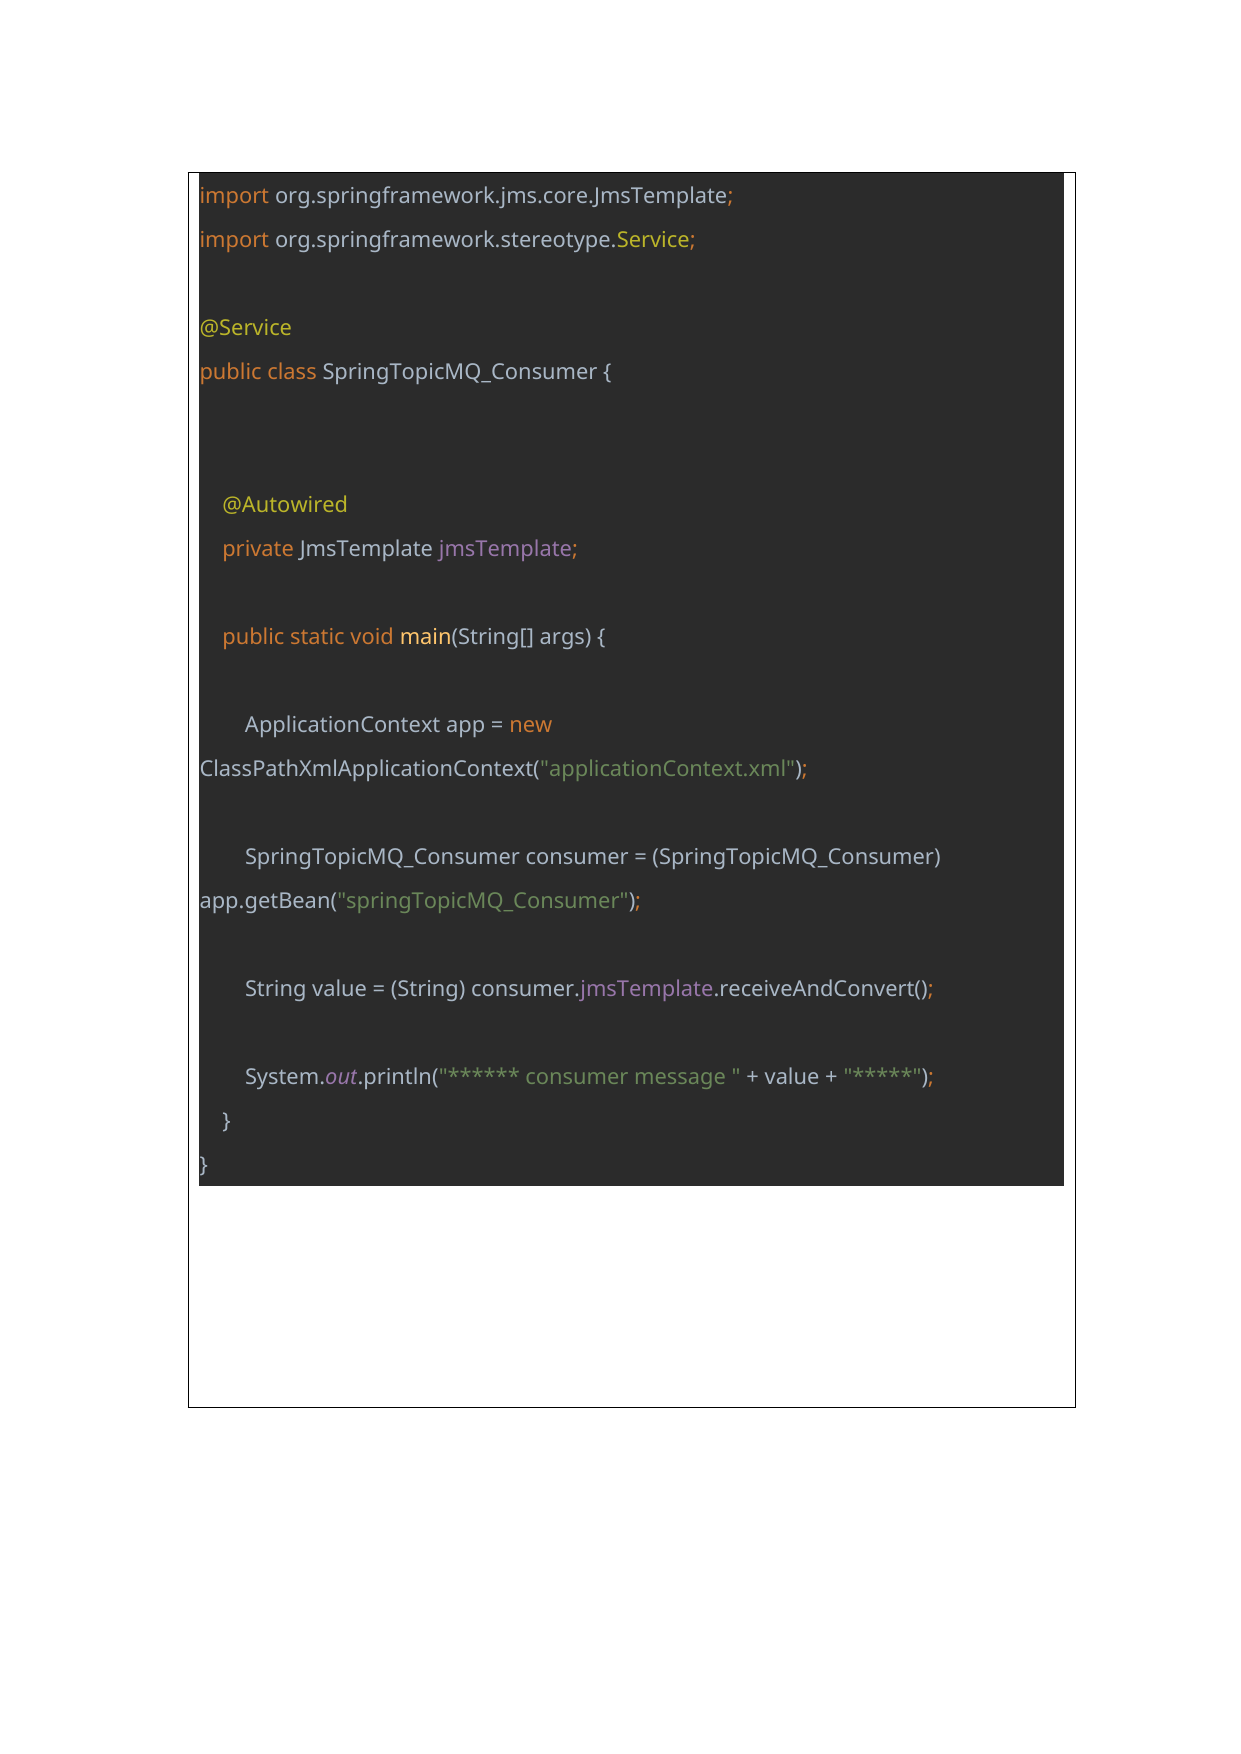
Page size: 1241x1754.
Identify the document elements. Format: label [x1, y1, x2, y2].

table_header [189, 173, 1075, 1407]
